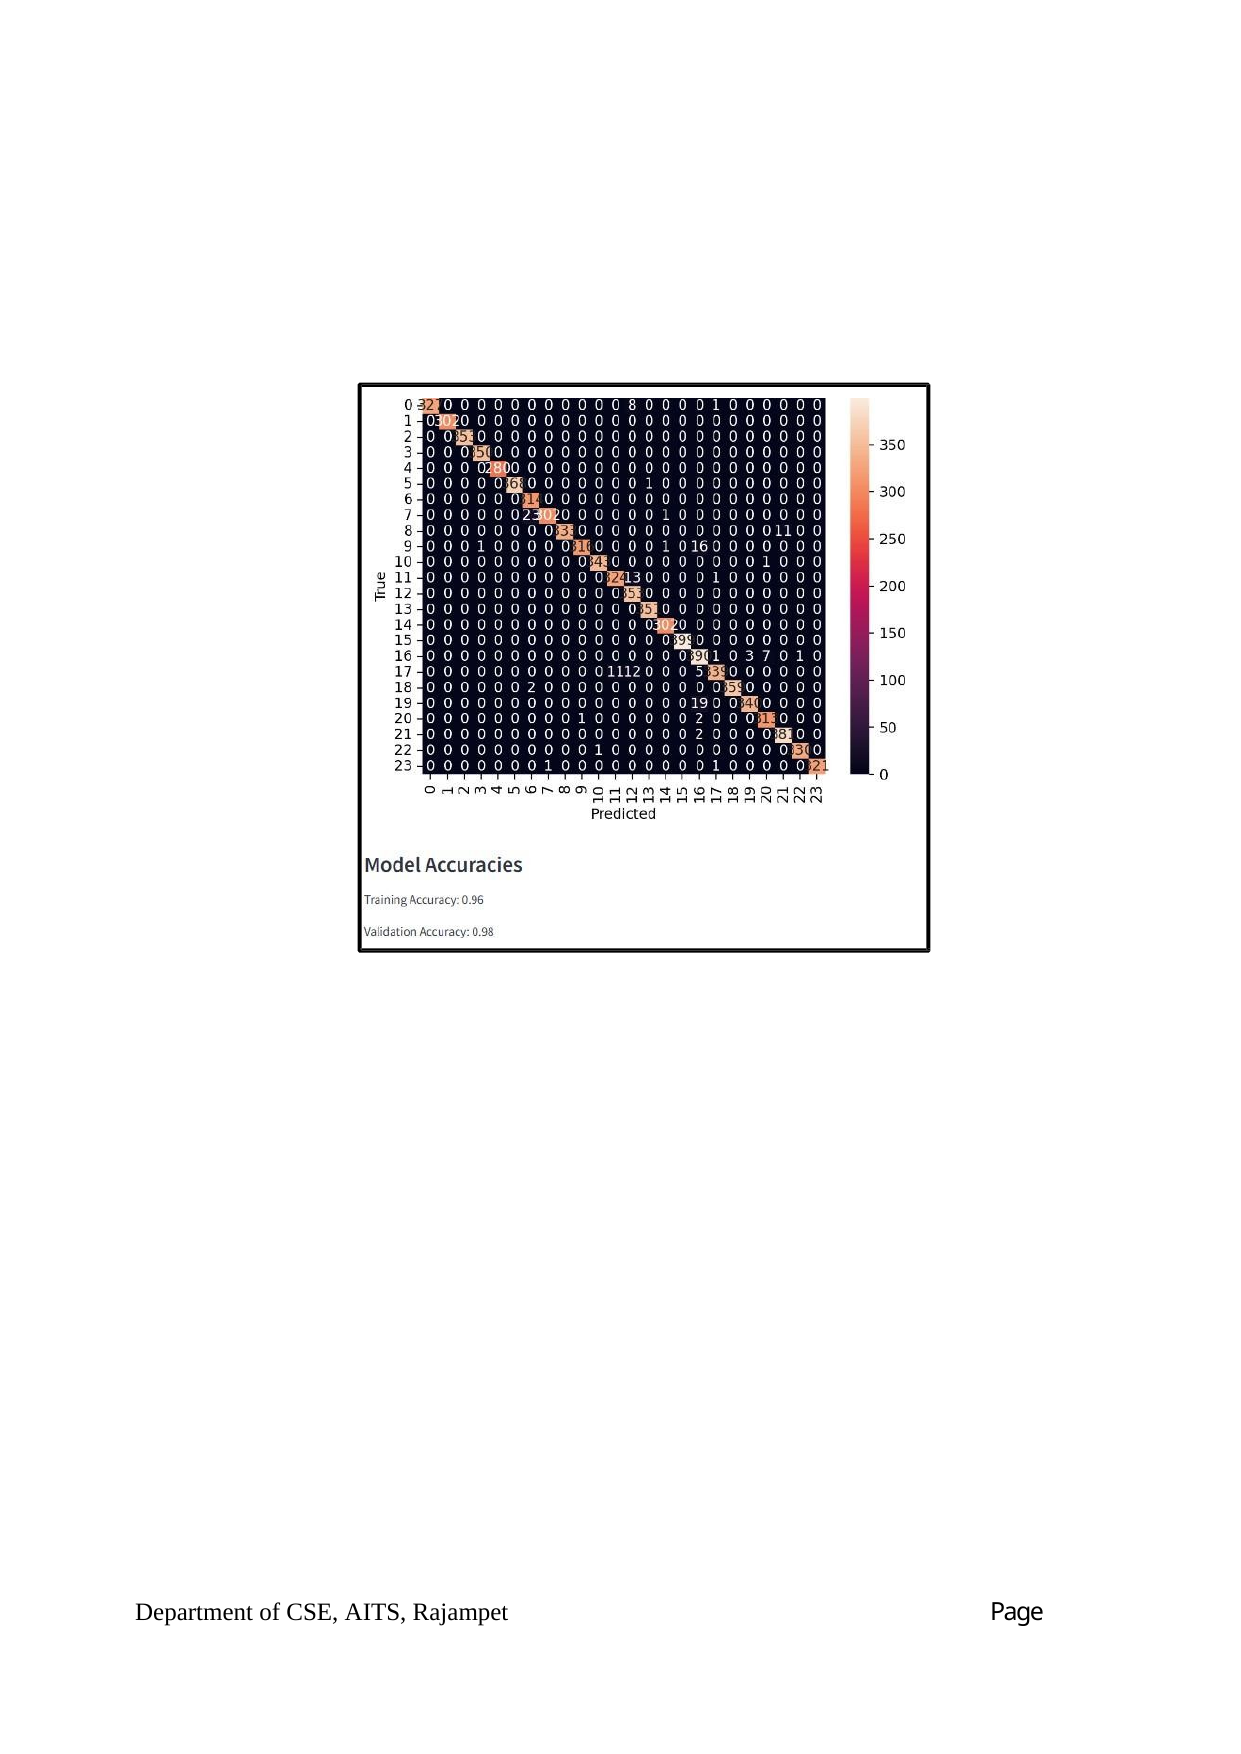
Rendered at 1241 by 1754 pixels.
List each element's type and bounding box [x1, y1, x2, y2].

picture [363, 398, 905, 938]
